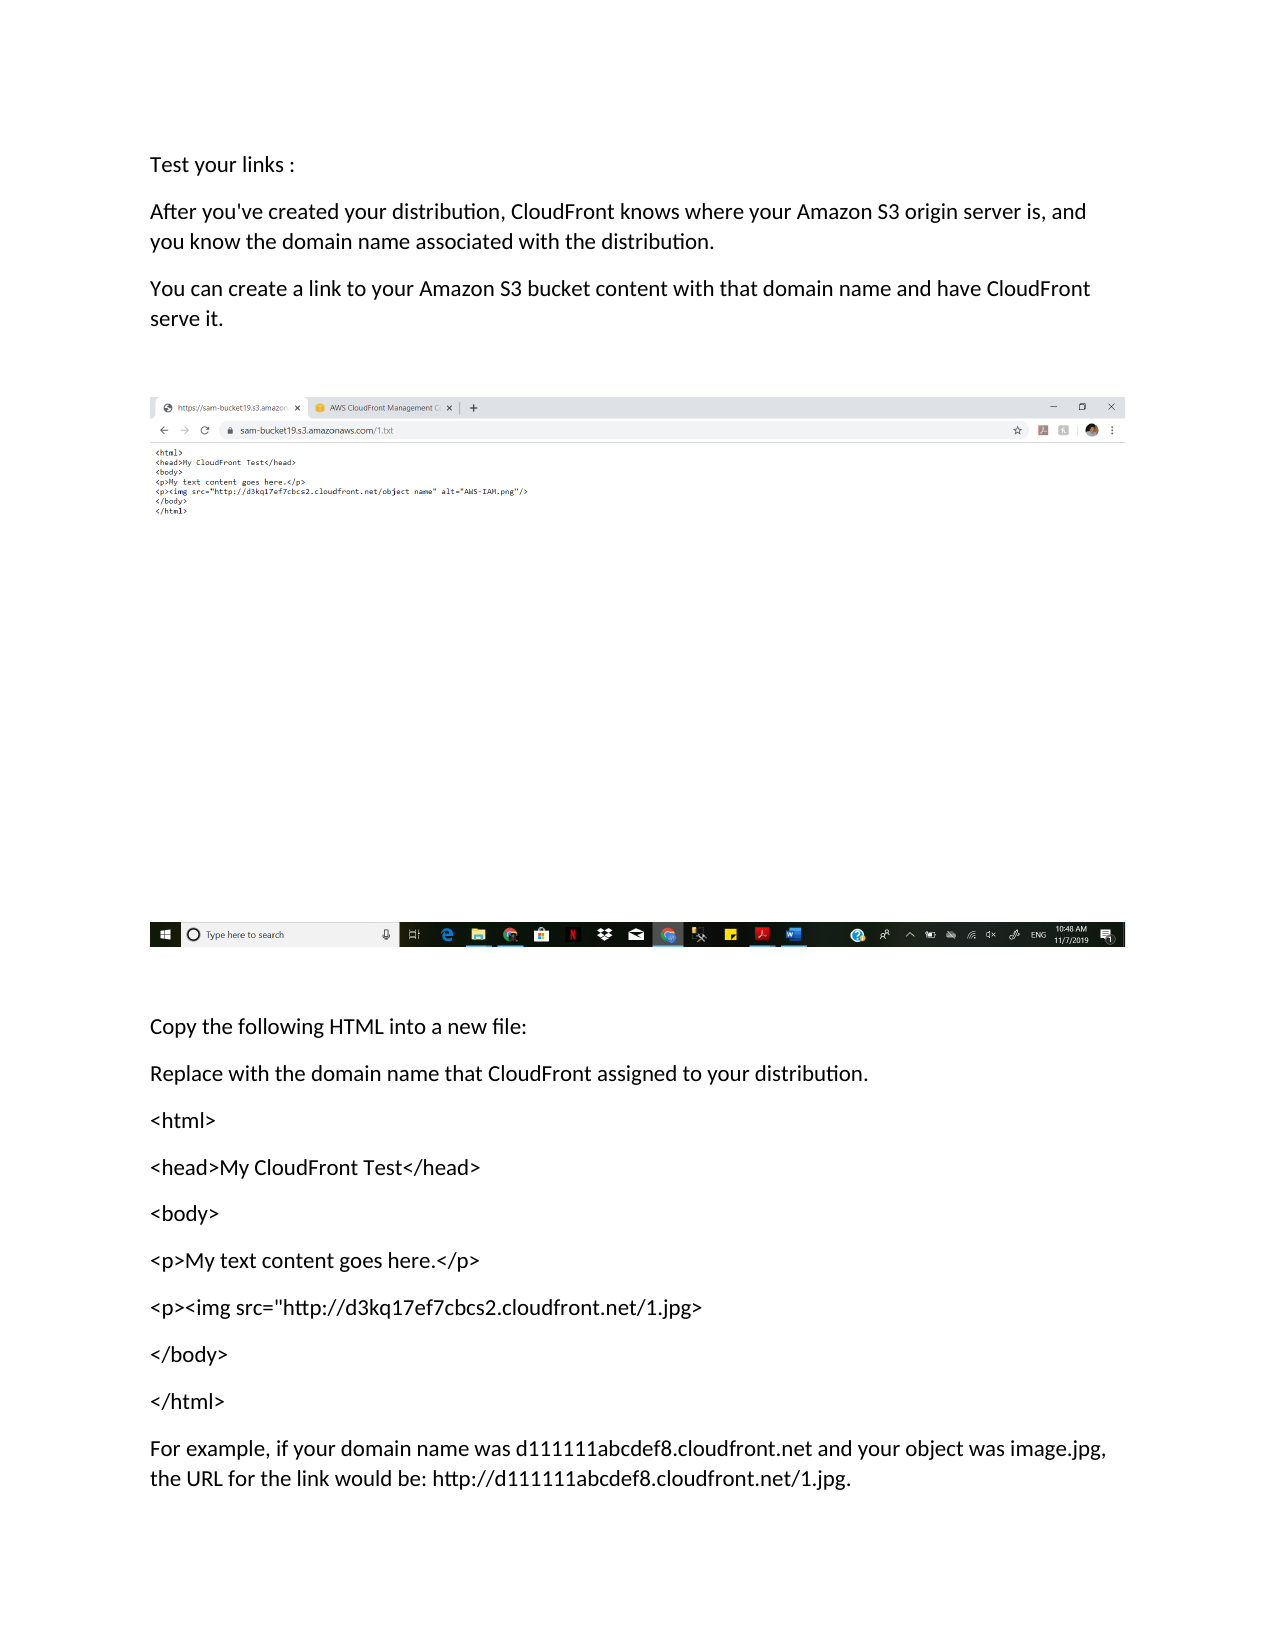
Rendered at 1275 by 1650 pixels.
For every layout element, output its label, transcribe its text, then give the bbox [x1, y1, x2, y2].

text </html> [150, 1387, 1125, 1415]
text You can create a link to your Amazon S3 bucket content with that domain name and have CloudFront serve it. [150, 274, 1125, 332]
text <html> [150, 1106, 1125, 1134]
picture [150, 397, 1125, 947]
text After you've created your distribution, CloudFront knows where your Amazon S3 origin server is, and you know the domain name associated with the distribution. [150, 197, 1125, 255]
text <p>My text content goes here.</p> [150, 1246, 1125, 1274]
text <body> [150, 1199, 1125, 1228]
text Copy the following HTML into a new file: [150, 1012, 1125, 1040]
text <p><img src="http://d3kq17ef7cbcs2.cloudfront.net/1.jpg> [150, 1293, 1125, 1321]
text <head>My CloudFront Test</head> [150, 1153, 1125, 1181]
text Test your links : [150, 150, 1125, 178]
text </body> [150, 1340, 1125, 1368]
text For example, if your domain name was d111111abcdef8.cloudfront.net and your object was image.jpg, the URL for the link would be: http://d111111abcdef8.cloudfront.net/1.jpg. [150, 1434, 1125, 1492]
text Replace with the domain name that CloudFront assigned to your distribution. [150, 1059, 1125, 1087]
